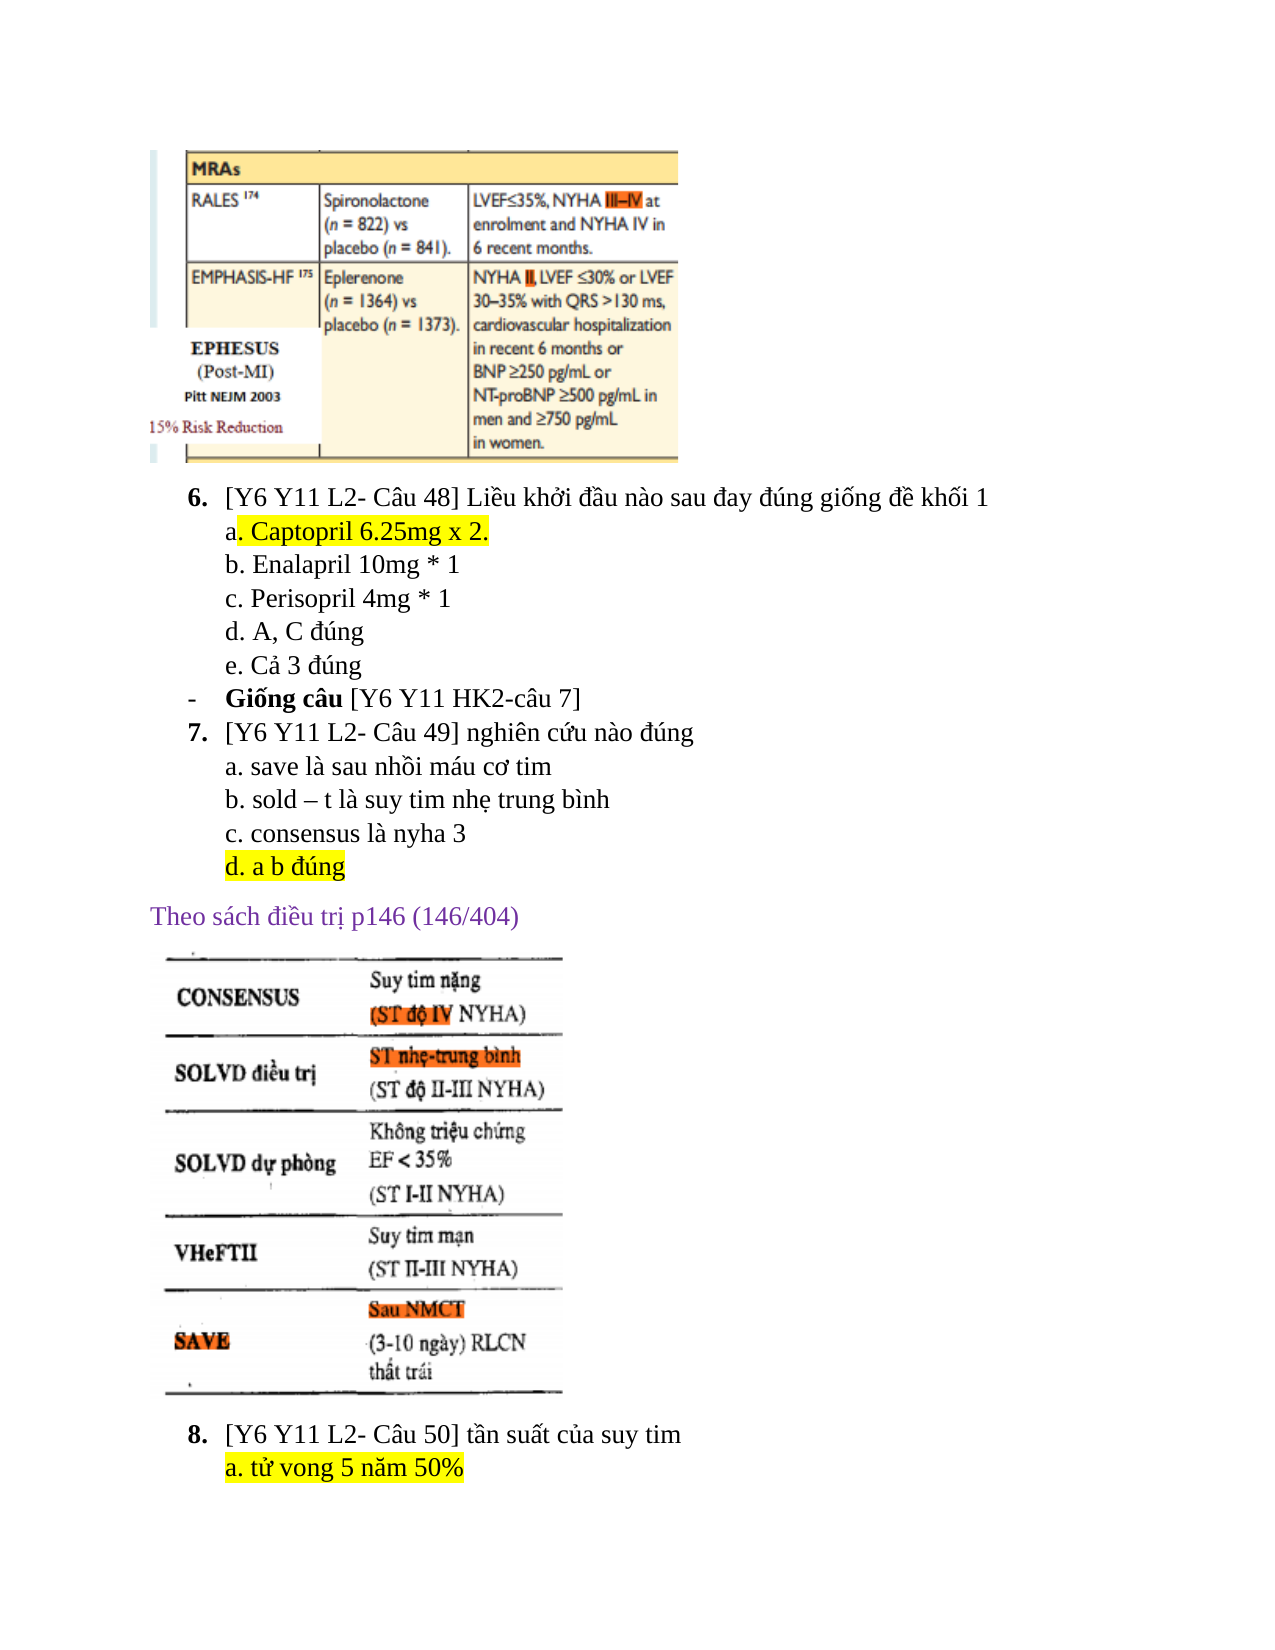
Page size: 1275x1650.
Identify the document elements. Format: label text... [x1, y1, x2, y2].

text Theo sách điều trị p146 (146/404) [150, 901, 1125, 932]
list Giống câu [Y6 Y11 HK2-câu 7] [187, 683, 1125, 714]
list [Y6 Y11 L2- Câu 48] Liều khởi đầu nào sau đay đúng giống đề khối 1 a. Captopril 6.25mg x 2. b. Enalapril 10mg * 1 c. Perisopril 4mg * 1 d. A, C đúng e. Cả 3 đúng [187, 481, 1125, 680]
picture [150, 950, 563, 1400]
list [Y6 Y11 L2- Câu 49] nghiên cứu nào đúng a. save là sau nhồi máu cơ tim b. sold – t là suy tim nhẹ trung bình c. consensus là nyha 3 d. a b đúng [187, 716, 1125, 881]
picture [150, 150, 679, 463]
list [187, 1418, 1125, 1483]
